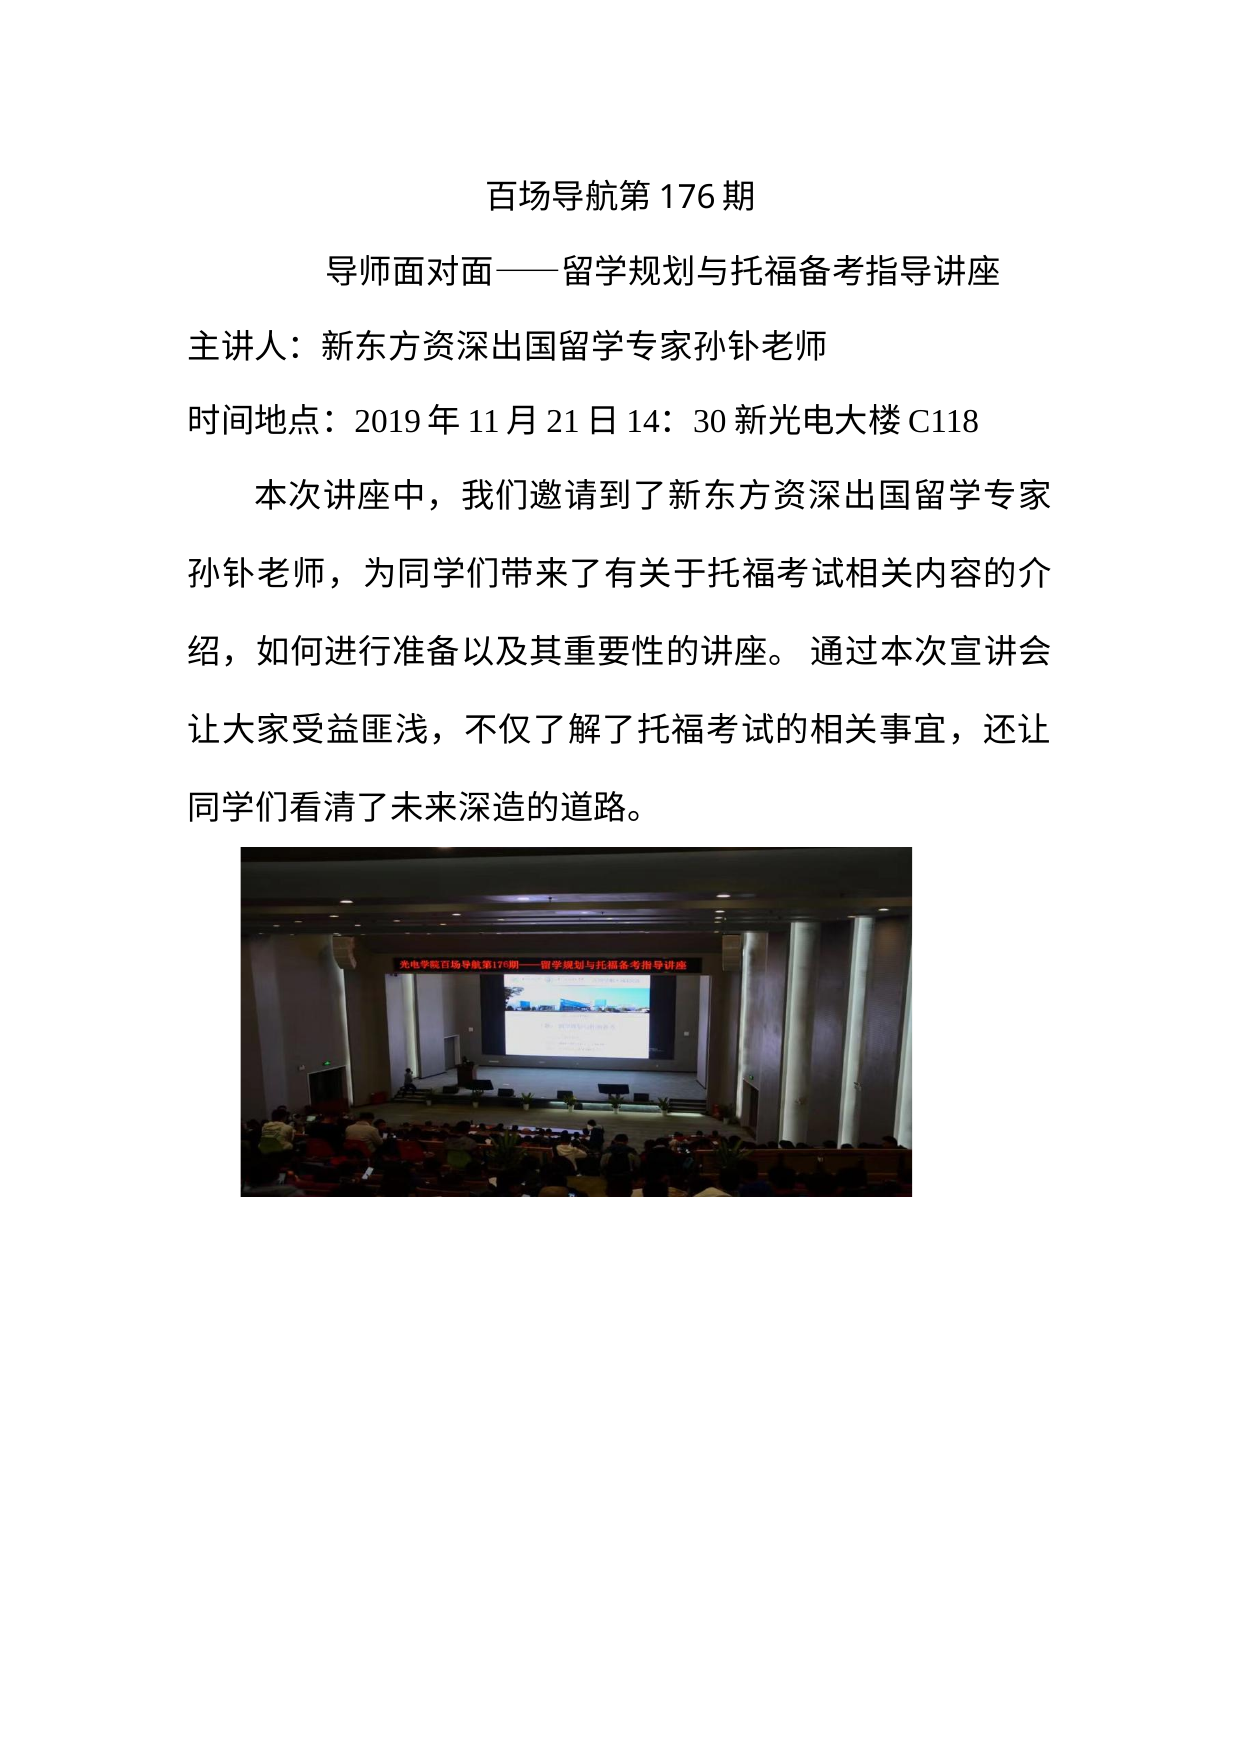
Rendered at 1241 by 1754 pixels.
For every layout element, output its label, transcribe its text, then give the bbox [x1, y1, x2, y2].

text 百场导航第176期 [187, 162, 1053, 227]
text 时间地点：2019年11月21日14：30 新光电大楼C118 [187, 386, 1053, 451]
text 主讲人：新东方资深出国留学专家孙钋老师 [187, 311, 1053, 376]
text 本次讲座中，我们邀请到了新东方资深出国留学专家孙钋老师，为同学们带来了有关于托福考试相关内容的介绍，如何进行准备以及其重要性的讲座。 通过本次宣讲会，让大家受益匪浅，不仅了解了托福考试的相关事宜，还让同学们看清了未来深造的道路。 [187, 460, 1053, 837]
subtitle 导师面对面——留学规划与托福备考指导讲座 [187, 237, 1053, 302]
picture [240, 847, 913, 1197]
